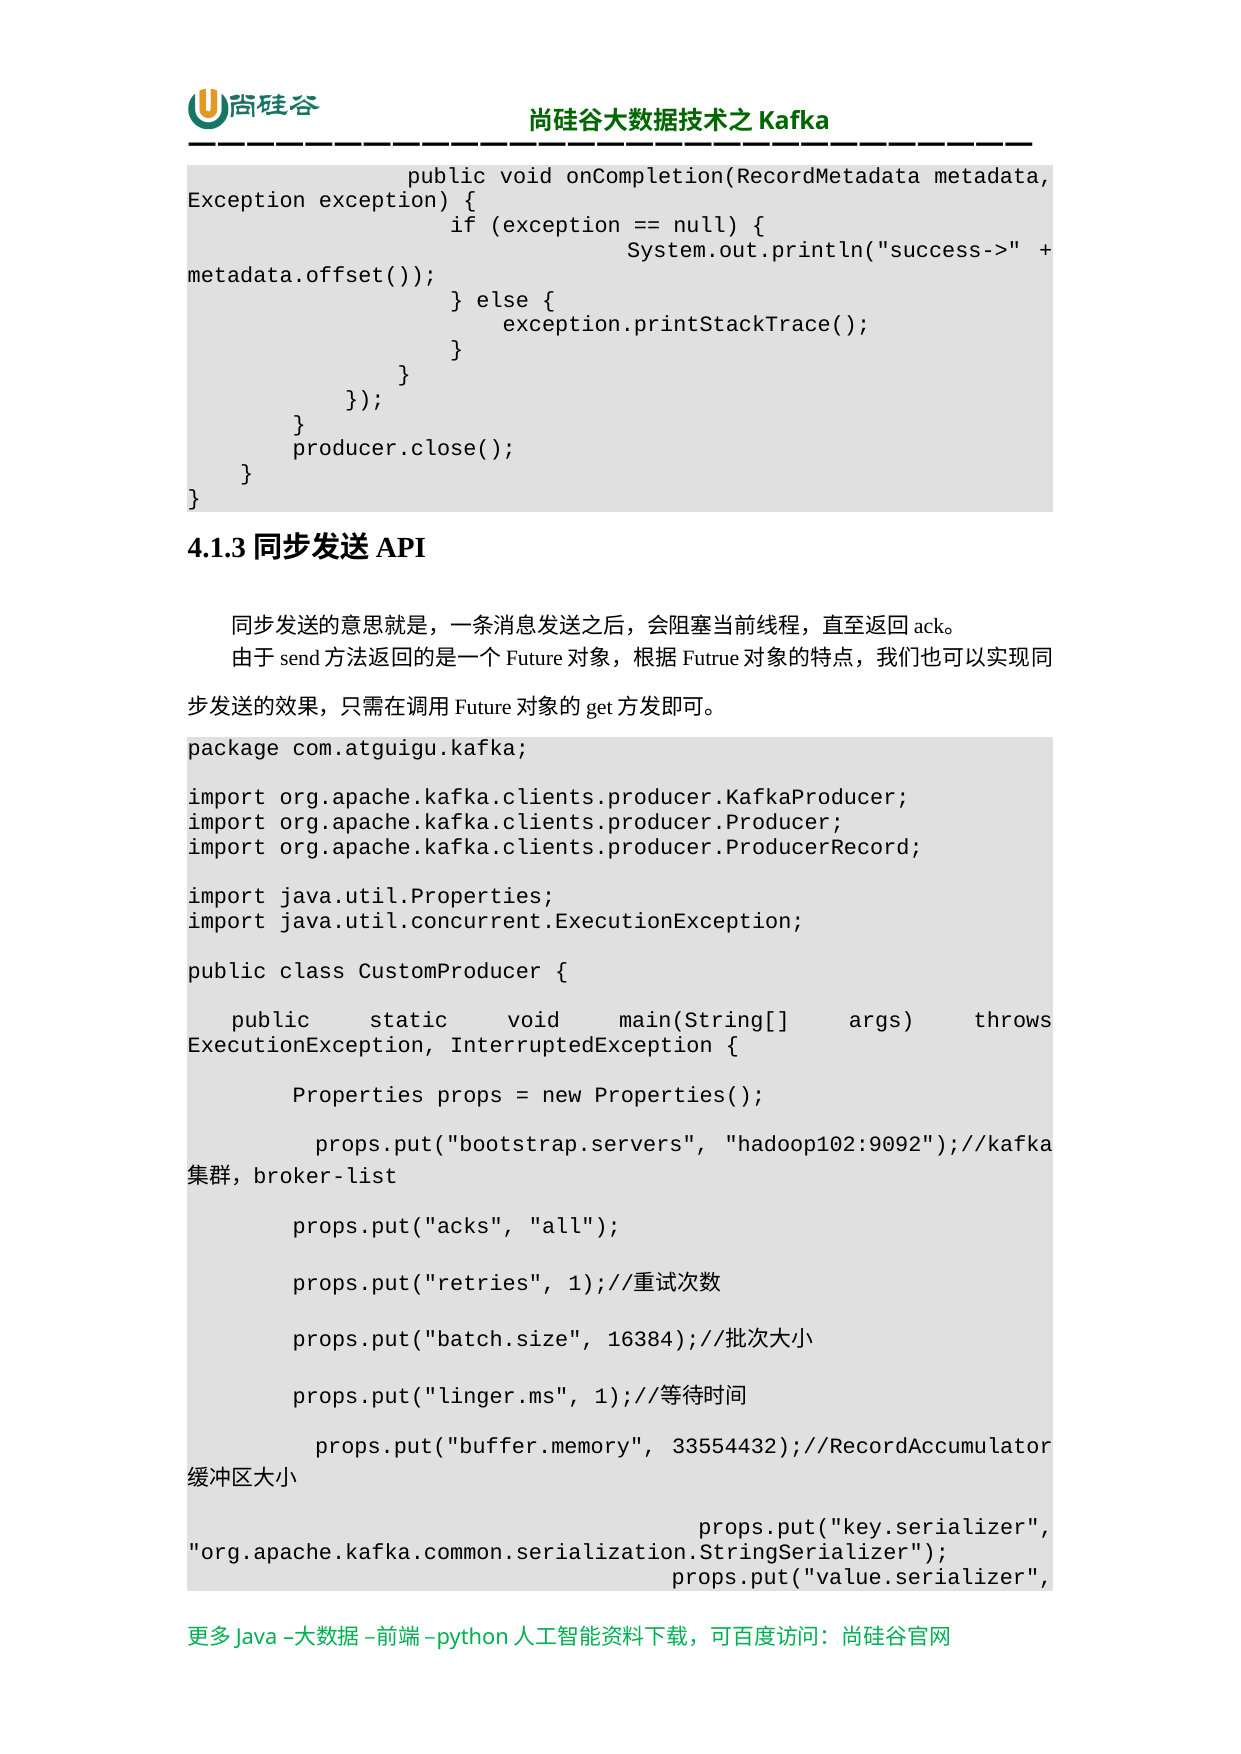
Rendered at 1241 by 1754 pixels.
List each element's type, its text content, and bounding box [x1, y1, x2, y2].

text public class CustomProducer { [187, 960, 1053, 985]
text 同步发送的意思就是，一条消息发送之后，会阻塞当前线程，直至返回ack。 [187, 607, 1053, 640]
text props.put("key.serializer", "org.apache.kafka.common.serialization.StringSerializer"); [187, 1516, 1053, 1566]
text } [187, 363, 1053, 388]
text } [187, 462, 1053, 487]
text if (exception == null) { [187, 214, 1053, 239]
subtitle 4.1.3 同步发送API [187, 512, 1053, 577]
text props.put("buffer.memory", 33554432);//RecordAccumulator缓冲区大小 [187, 1435, 1053, 1491]
text import java.util.concurrent.ExecutionException; [187, 910, 1053, 935]
text 由于send方法返回的是一个Future对象，根据Futrue对象的特点，我们也可以实现同步发送的效果，只需在调用Future对象的get方发即可。 [187, 640, 1053, 721]
text import org.apache.kafka.clients.producer.Producer; [187, 811, 1053, 836]
text public void onCompletion(RecordMetadata metadata, Exception exception) { [187, 165, 1053, 214]
text props.put("batch.size", 16384);//批次大小 [187, 1321, 1053, 1353]
text System.out.println("success->" + metadata.offset()); [187, 239, 1053, 289]
text producer.close(); [187, 437, 1053, 462]
text } else { [187, 289, 1053, 313]
text import org.apache.kafka.clients.producer.ProducerRecord; [187, 836, 1053, 861]
text props.put("linger.ms", 1);//等待时间 [187, 1378, 1053, 1410]
text }); [187, 388, 1053, 413]
text props.put("acks", "all"); [187, 1215, 1053, 1240]
text public static void main(String[] args) throws ExecutionException, InterruptedException { [187, 1009, 1053, 1059]
text exception.printStackTrace(); [187, 313, 1053, 338]
text } [187, 413, 1053, 437]
text props.put("retries", 1);//重试次数 [187, 1265, 1053, 1297]
text } [187, 487, 1053, 512]
text import org.apache.kafka.clients.producer.KafkaProducer; [187, 786, 1053, 811]
text props.put("bootstrap.servers", "hadoop102:9092");//kafka集群，broker-list [187, 1133, 1053, 1190]
text import java.util.Properties; [187, 886, 1053, 910]
text } [187, 338, 1053, 363]
text Properties props = new Properties(); [187, 1084, 1053, 1109]
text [187, 1566, 1053, 1591]
text package com.atguigu.kafka; [187, 737, 1053, 762]
